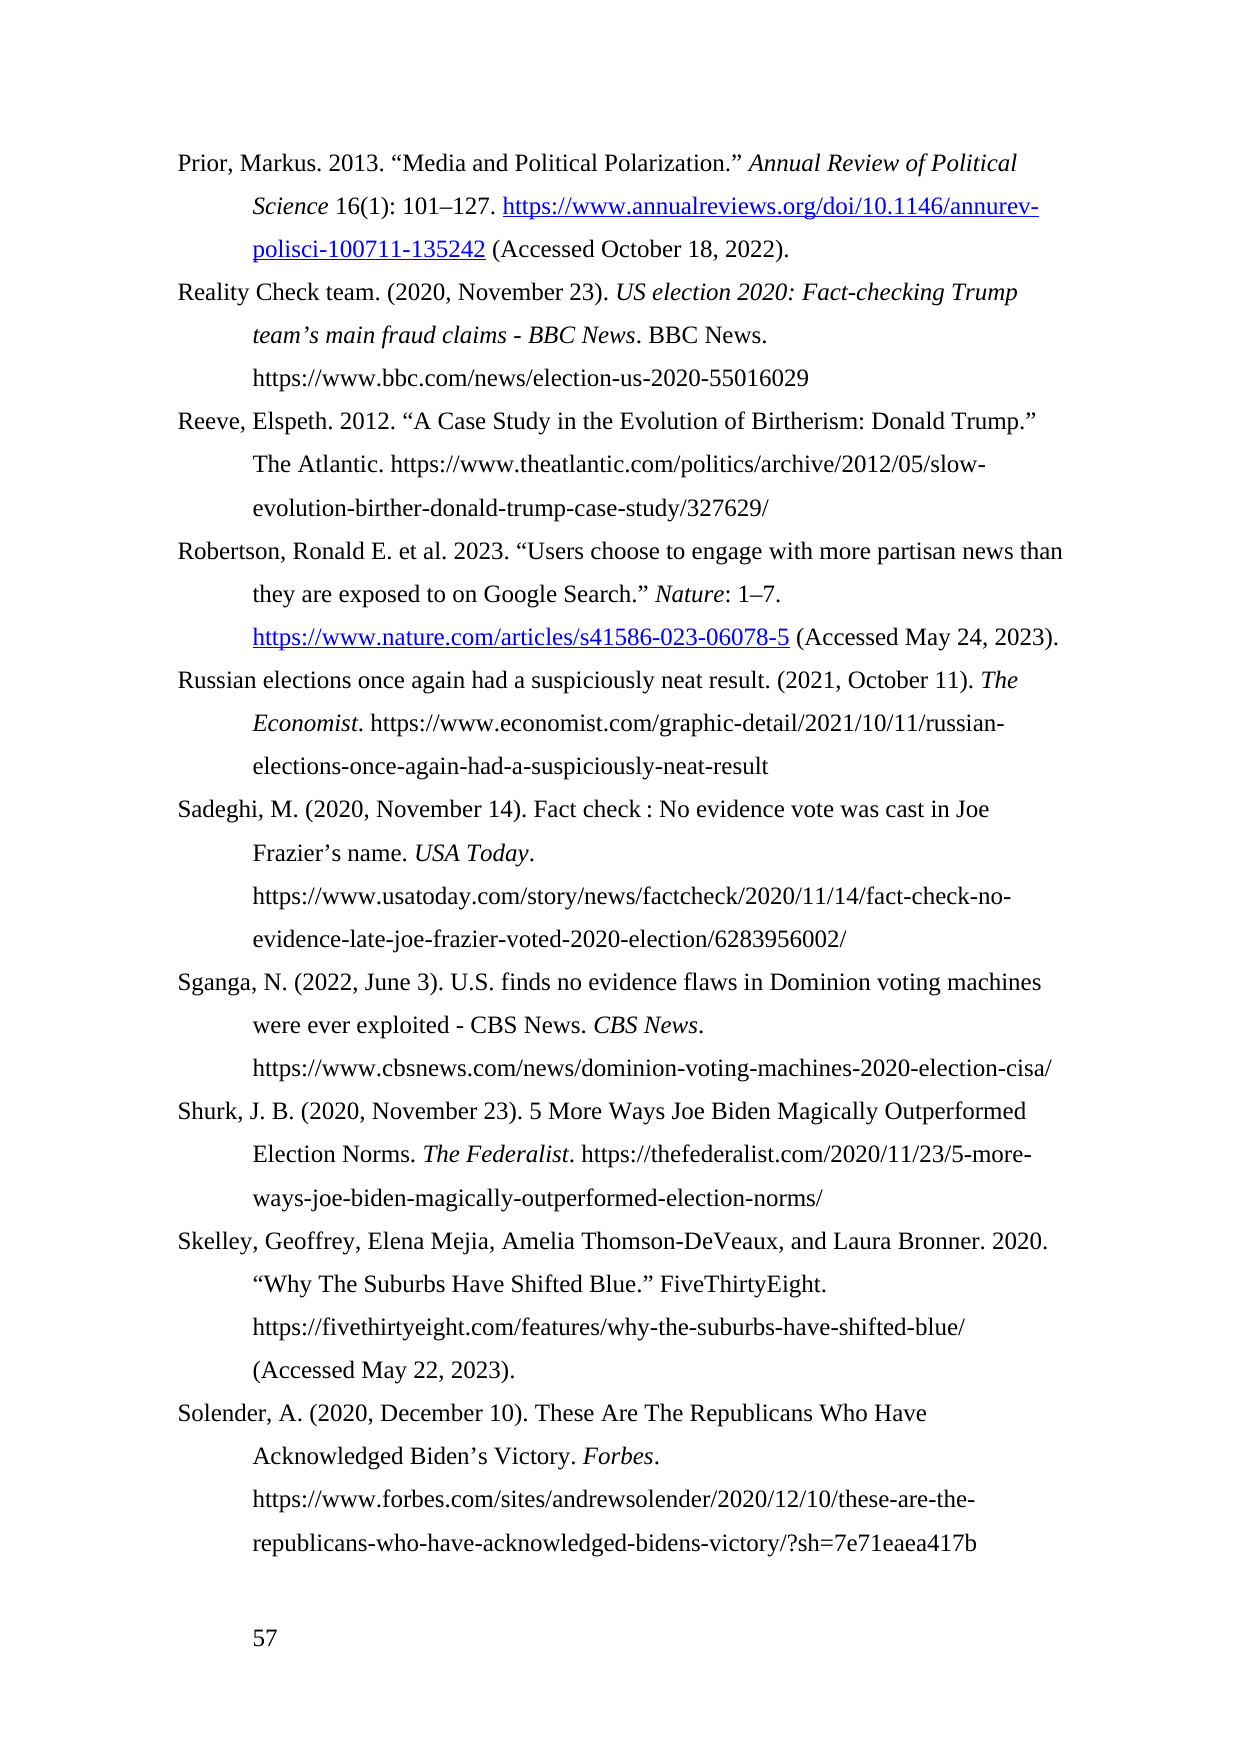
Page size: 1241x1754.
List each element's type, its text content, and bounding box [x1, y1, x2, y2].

text Russian elections once again had a suspiciously neat result. (2021, October 11). The Economist. https://www.economist.com/graphic-detail/2021/10/11/russian-elections-once-again-had-a-suspiciously-neat-result [177, 665, 1063, 780]
text Sganga, N. (2022, June 3). U.S. finds no evidence flaws in Dominion voting machines were ever exploited - CBS News. CBS News. https://www.cbsnews.com/news/dominion-voting-machines-2020-election-cisa/ [177, 967, 1063, 1082]
text Solender, A. (2020, December 10). These Are The Republicans Who Have Acknowledged Biden’s Victory. Forbes. https://www.forbes.com/sites/andrewsolender/2020/12/10/these-are-the-republicans-who-have-acknowledged-bidens-victory/?sh=7e71eaea417b [177, 1398, 1063, 1556]
text Reeve, Elspeth. 2012. “A Case Study in the Evolution of Birtherism: Donald Trump.” The Atlantic. https://www.theatlantic.com/politics/archive/2012/05/slow-evolution-birther-donald-trump-case-study/327629/ [177, 406, 1063, 521]
text Shurk, J. B. (2020, November 23). 5 More Ways Joe Biden Magically Outperformed Election Norms. The Federalist. https://thefederalist.com/2020/11/23/5-more-ways-joe-biden-magically-outperformed-election-norms/ [177, 1096, 1063, 1211]
text Robertson, Ronald E. et al. 2023. “Users choose to engage with more partisan news than they are exposed to on Google Search.” Nature: 1–7. https://www.nature.com/articles/s41586-023-06078-5 (Accessed May 24, 2023). [177, 536, 1063, 651]
text Skelley, Geoffrey, Elena Mejia, Amelia Thomson-DeVeaux, and Laura Bronner. 2020. “Why The Suburbs Have Shifted Blue.” FiveThirtyEight. https://fivethirtyeight.com/features/why-the-suburbs-have-shifted-blue/ (Accessed May 22, 2023). [177, 1226, 1063, 1384]
text Reality Check team. (2020, November 23). US election 2020: Fact-checking Trump team’s main fraud claims - BBC News. BBC News. https://www.bbc.com/news/election-us-2020-55016029 [177, 277, 1063, 392]
text Sadeghi, M. (2020, November 14). Fact check : No evidence vote was cast in Joe Frazier’s name. USA Today. https://www.usatoday.com/story/news/factcheck/2020/11/14/fact-check-no-evidence-late-joe-frazier-voted-2020-election/6283956002/ [177, 794, 1063, 953]
text Prior, Markus. 2013. “Media and Political Polarization.” Annual Review of Political Science 16(1): 101–127. https://www.annualreviews.org/doi/10.1146/annurev-polisci-100711-135242 (Accessed October 18, 2022). [177, 148, 1063, 263]
